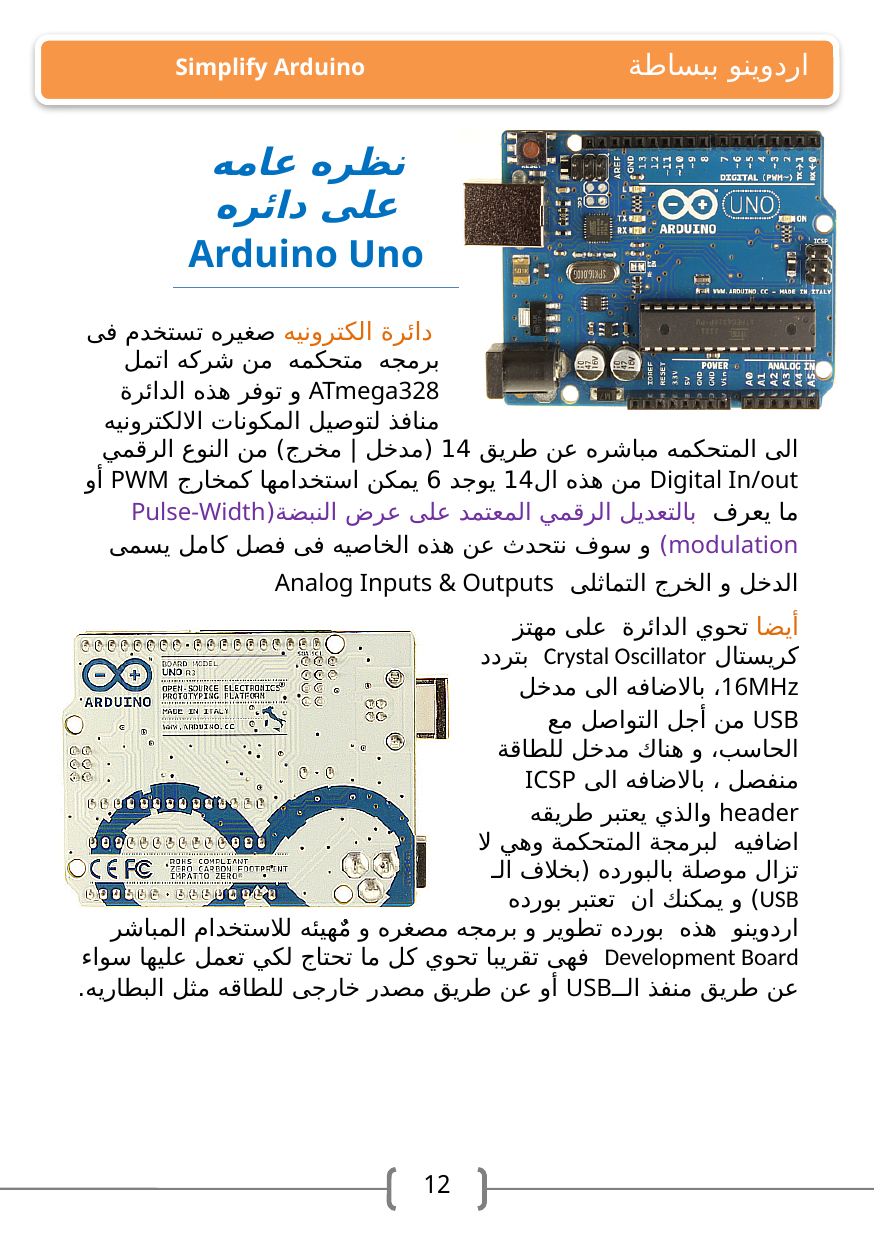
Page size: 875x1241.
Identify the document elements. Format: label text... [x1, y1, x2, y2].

picture [459, 128, 838, 410]
picture [56, 628, 450, 908]
text نظره عامه على دائره Arduino Uno [172, 140, 459, 288]
text دائرة الكترونيه صغيره تستخدم فى برمجه متحكمه من شركه اتمل ATmega328 و توفر هذه الدائرة منافذ لتوصيل المكونات الالكترونيه الى المتحكمه مباشره عن طريق 14 (مدخل | مخرج) من النوع الرقمي Digital In/out من هذه ال14 يوجد 6 يمكن استخدامها كمخارج PWM أو ما يعرف بالتعديل الرقمي المعتمد على عرض النبضة(Pulse-Width modulation) و سوف نتحدث عن هذه الخاصيه فى فصل كامل يسمى الدخل و الخرج التماثلى Analog Inputs & Outputs [75, 317, 798, 599]
